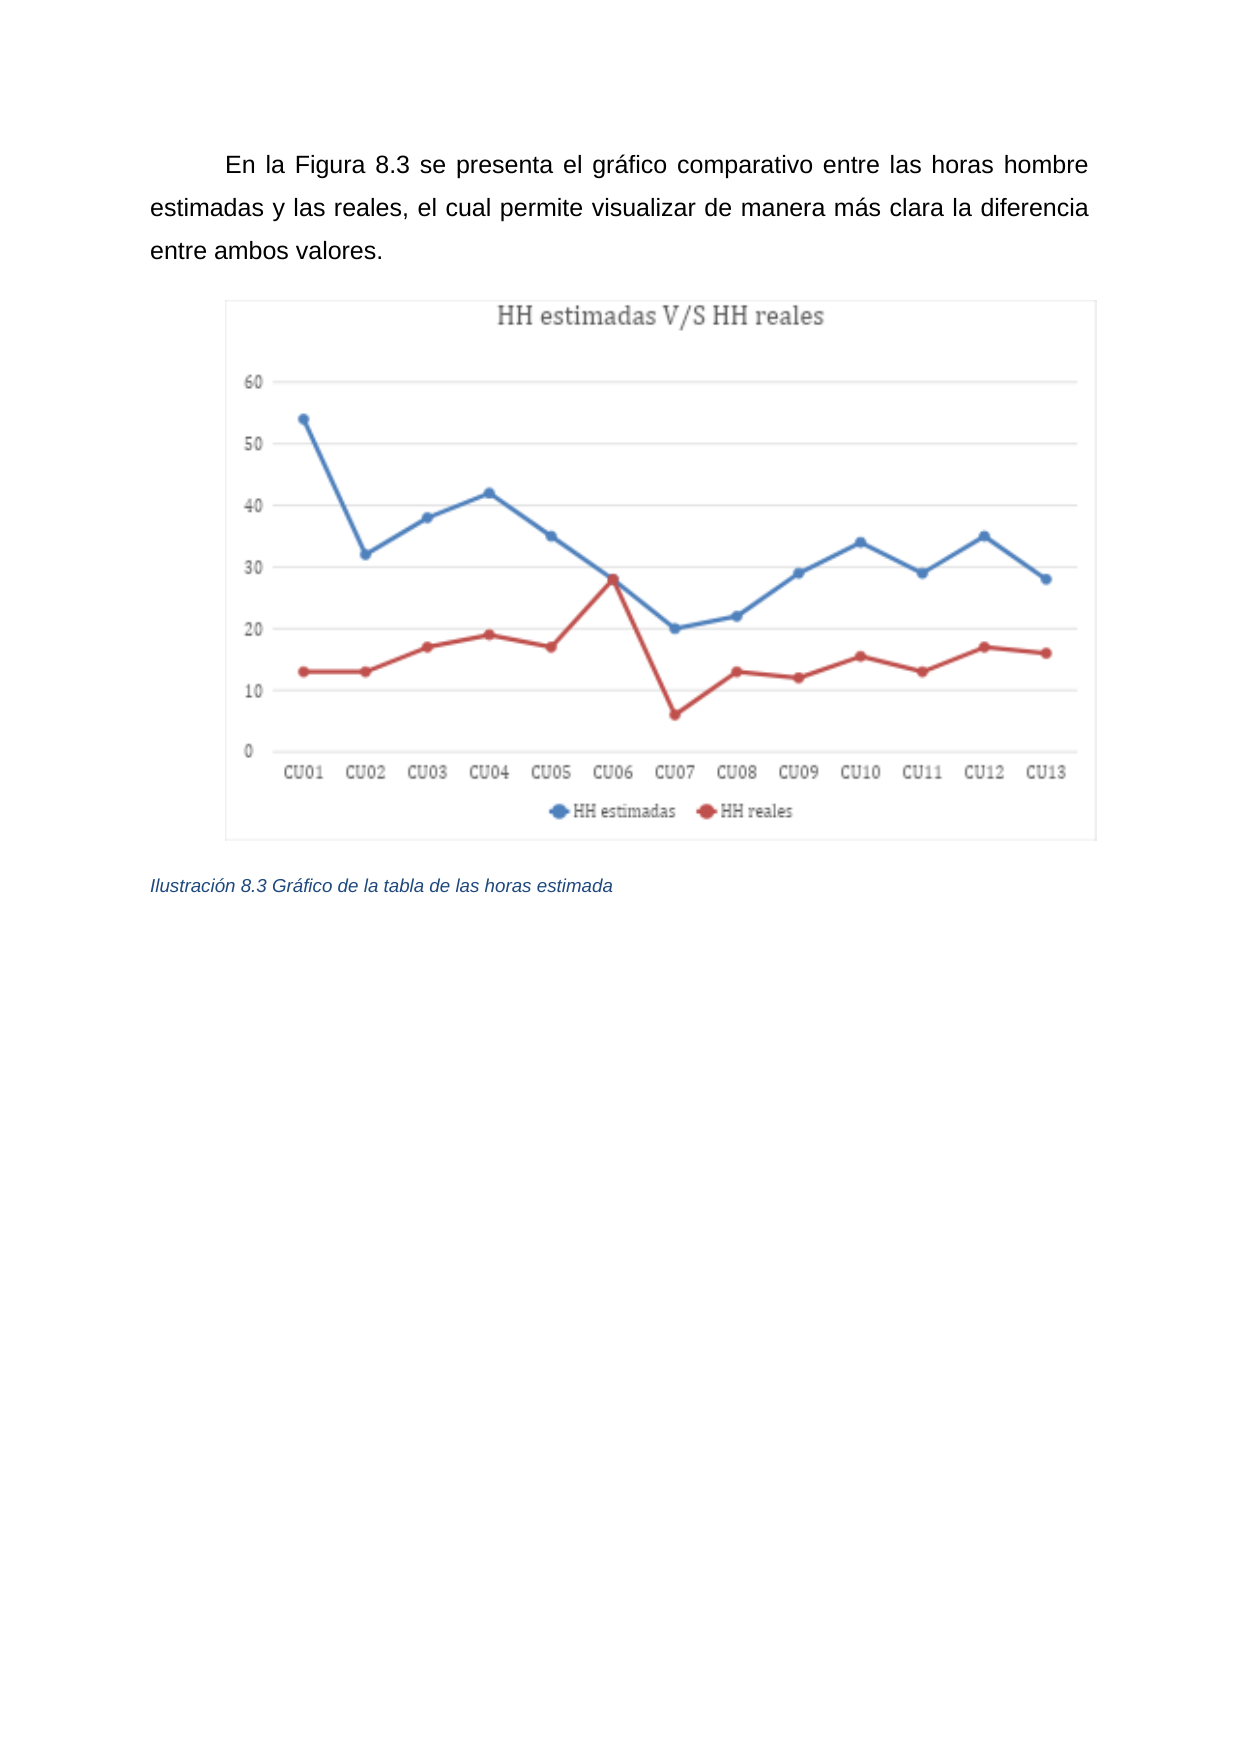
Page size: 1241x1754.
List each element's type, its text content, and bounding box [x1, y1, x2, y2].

text Ilustración 8.3 Gráfico de la tabla de las horas estimada [150, 874, 1090, 896]
picture [225, 300, 1097, 841]
text En la Figura 8.3 se presenta el gráfico comparativo entre las horas hombre estimadas y las reales, el cual permite visualizar de manera más clara la diferencia entre ambos valores. [150, 150, 1090, 265]
